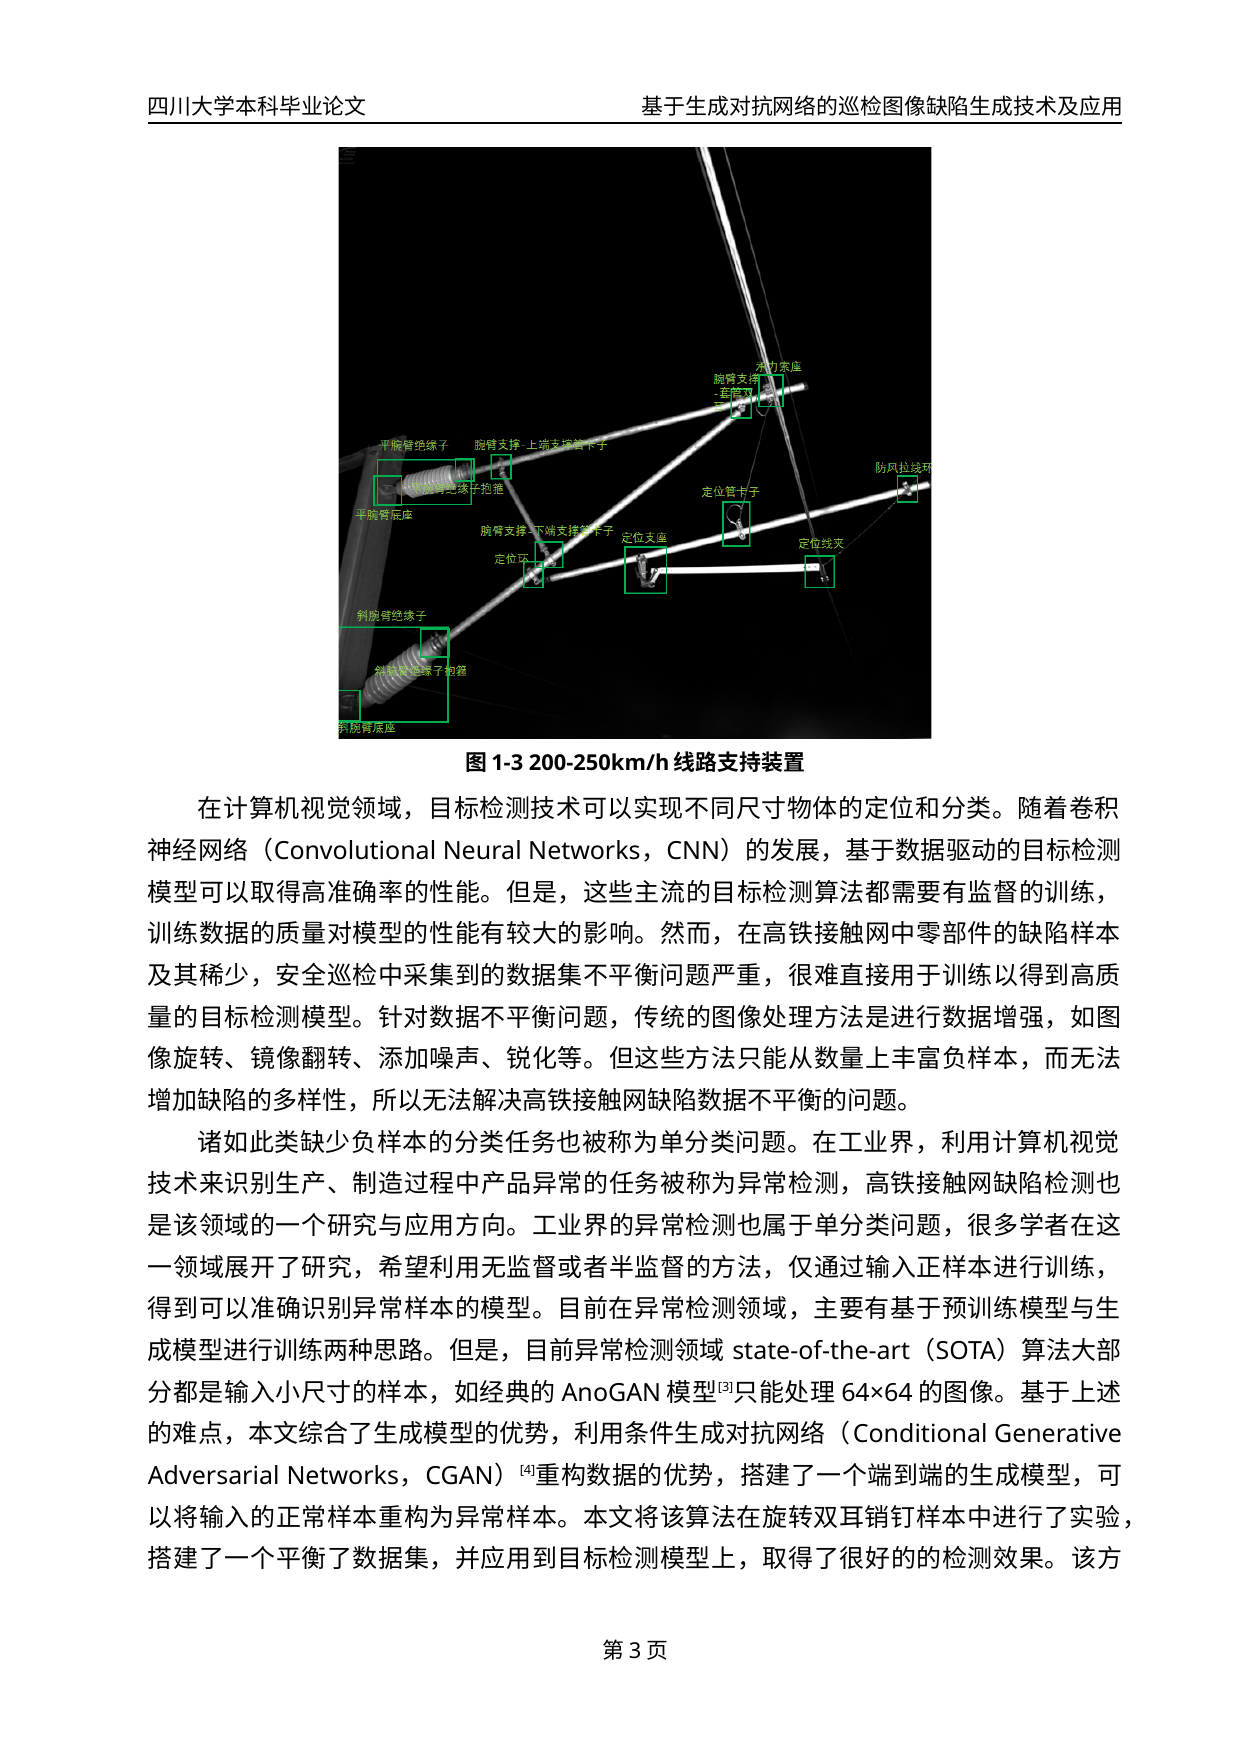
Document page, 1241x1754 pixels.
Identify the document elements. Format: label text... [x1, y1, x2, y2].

text 在计算机视觉领域，目标检测技术可以实现不同尺寸物体的定位和分类。随着卷积神经网络（Convolutional Neural Networks，CNN）的发展，基于数据驱动的目标检测模型可以取得高准确率的性能。但是，这些主流的目标检测算法都需要有监督的训练，训练数据的质量对模型的性能有较大的影响。然而，在高铁接触网中零部件的缺陷样本及其稀少，安全巡检中采集到的数据集不平衡问题严重，很难直接用于训练以得到高质量的目标检测模型。针对数据不平衡问题，传统的图像处理方法是进行数据增强，如图像旋转、镜像翻转、添加噪声、锐化等。但这些方法只能从数量上丰富负样本，而无法增加缺陷的多样性，所以无法解决高铁接触网缺陷数据不平衡的问题。 [148, 784, 1122, 1118]
text 图1-3 200-250km/h线路支持装置 [148, 744, 1122, 776]
picture [338, 147, 932, 739]
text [148, 1118, 1122, 1576]
